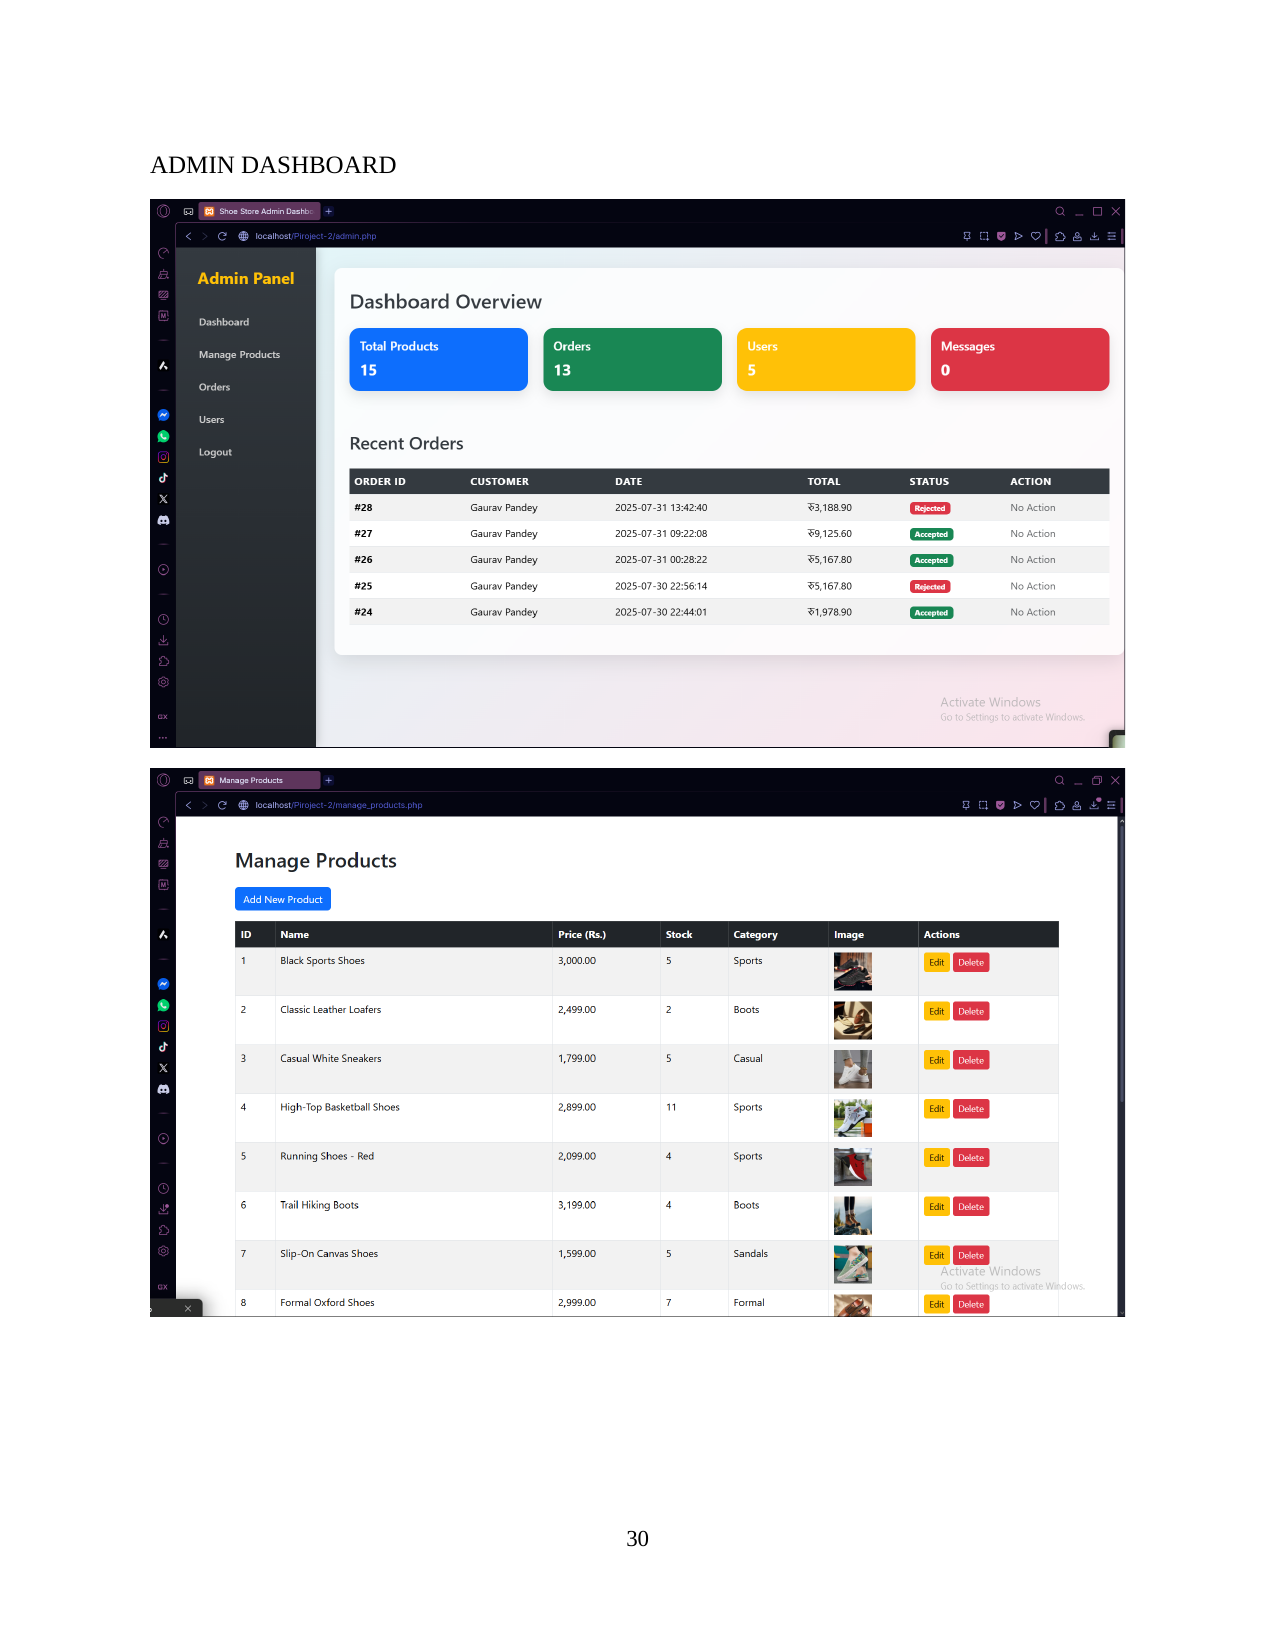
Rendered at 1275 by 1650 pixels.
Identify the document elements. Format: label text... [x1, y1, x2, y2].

picture [150, 768, 1125, 1317]
text ADMIN DASHBOARD [150, 150, 1125, 179]
picture [150, 199, 1125, 748]
